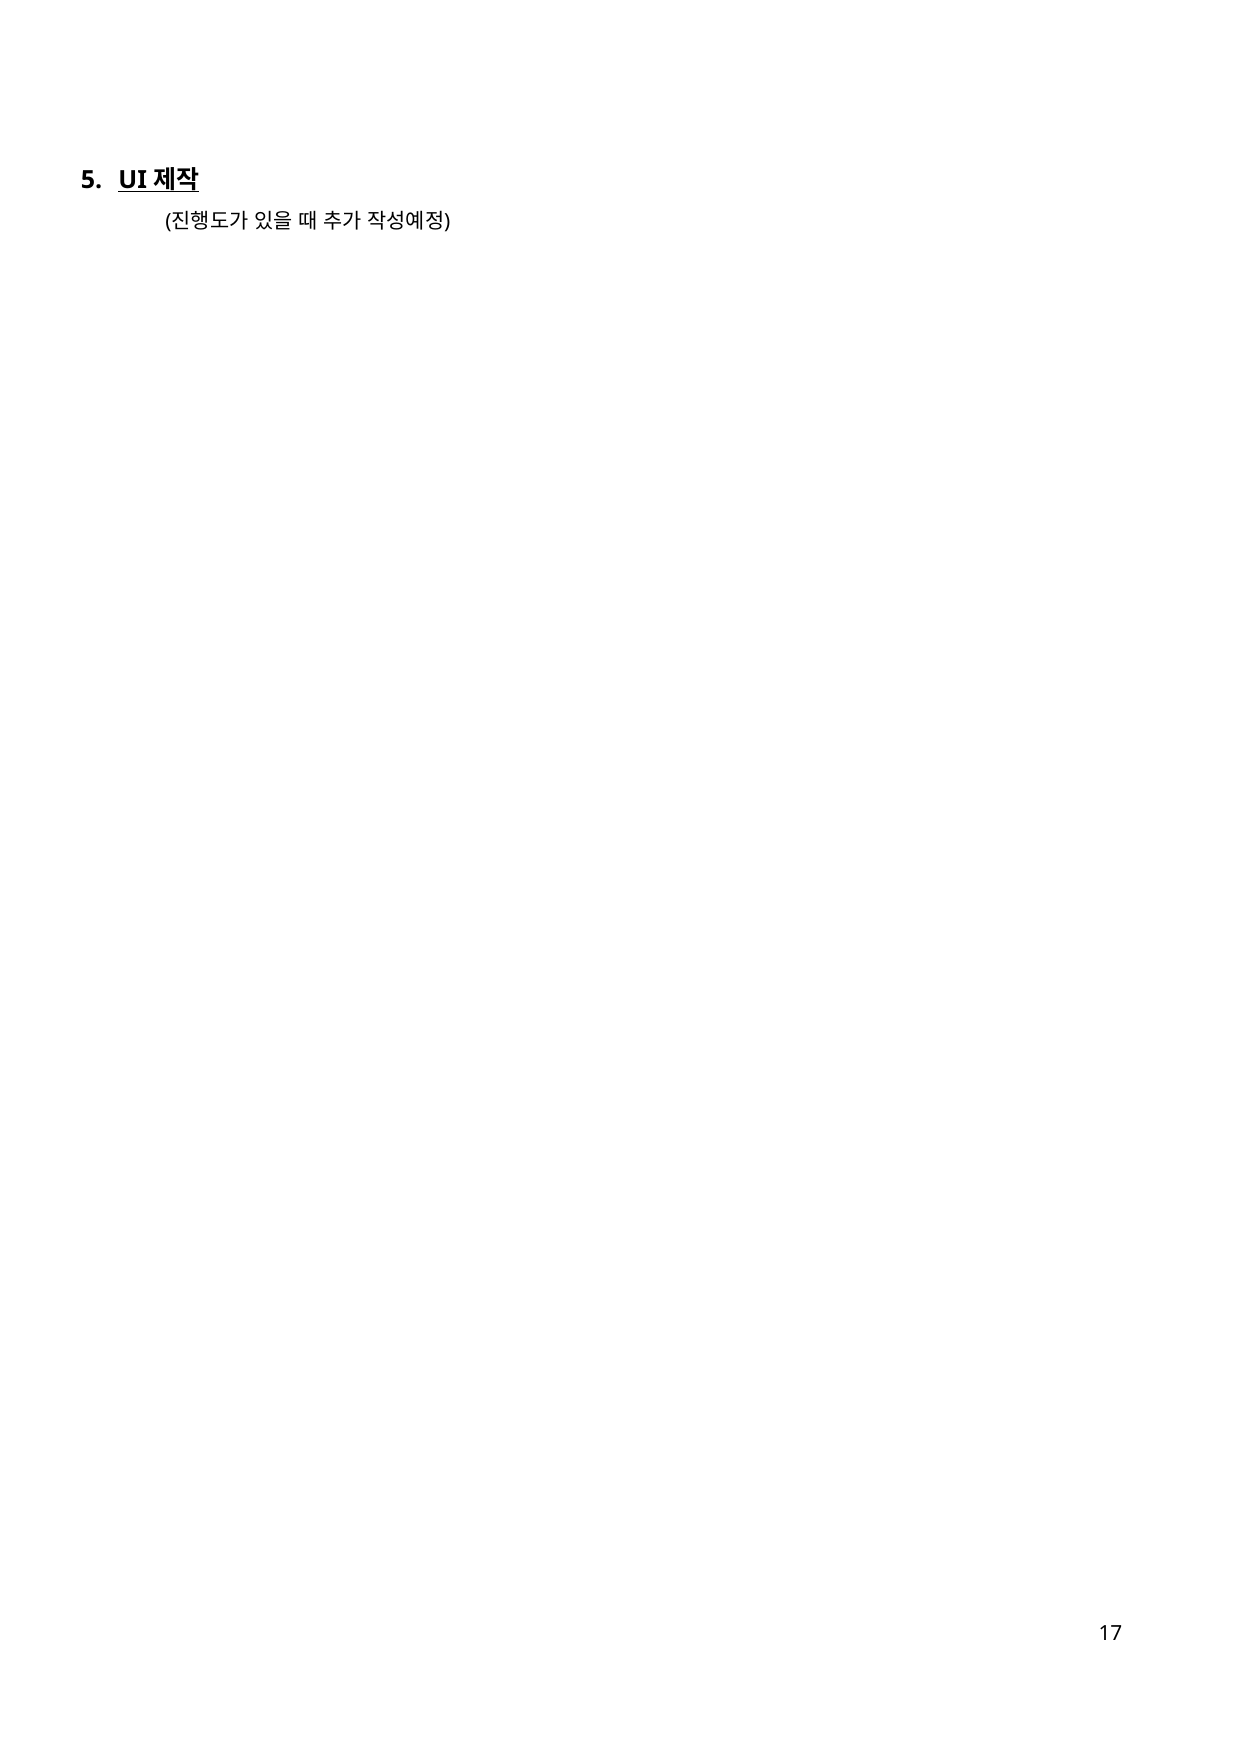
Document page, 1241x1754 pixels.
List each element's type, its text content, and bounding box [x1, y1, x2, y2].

list (진행도가 있을 때 추가 작성예정) [165, 205, 1122, 235]
list UI 제작 [81, 159, 1122, 196]
